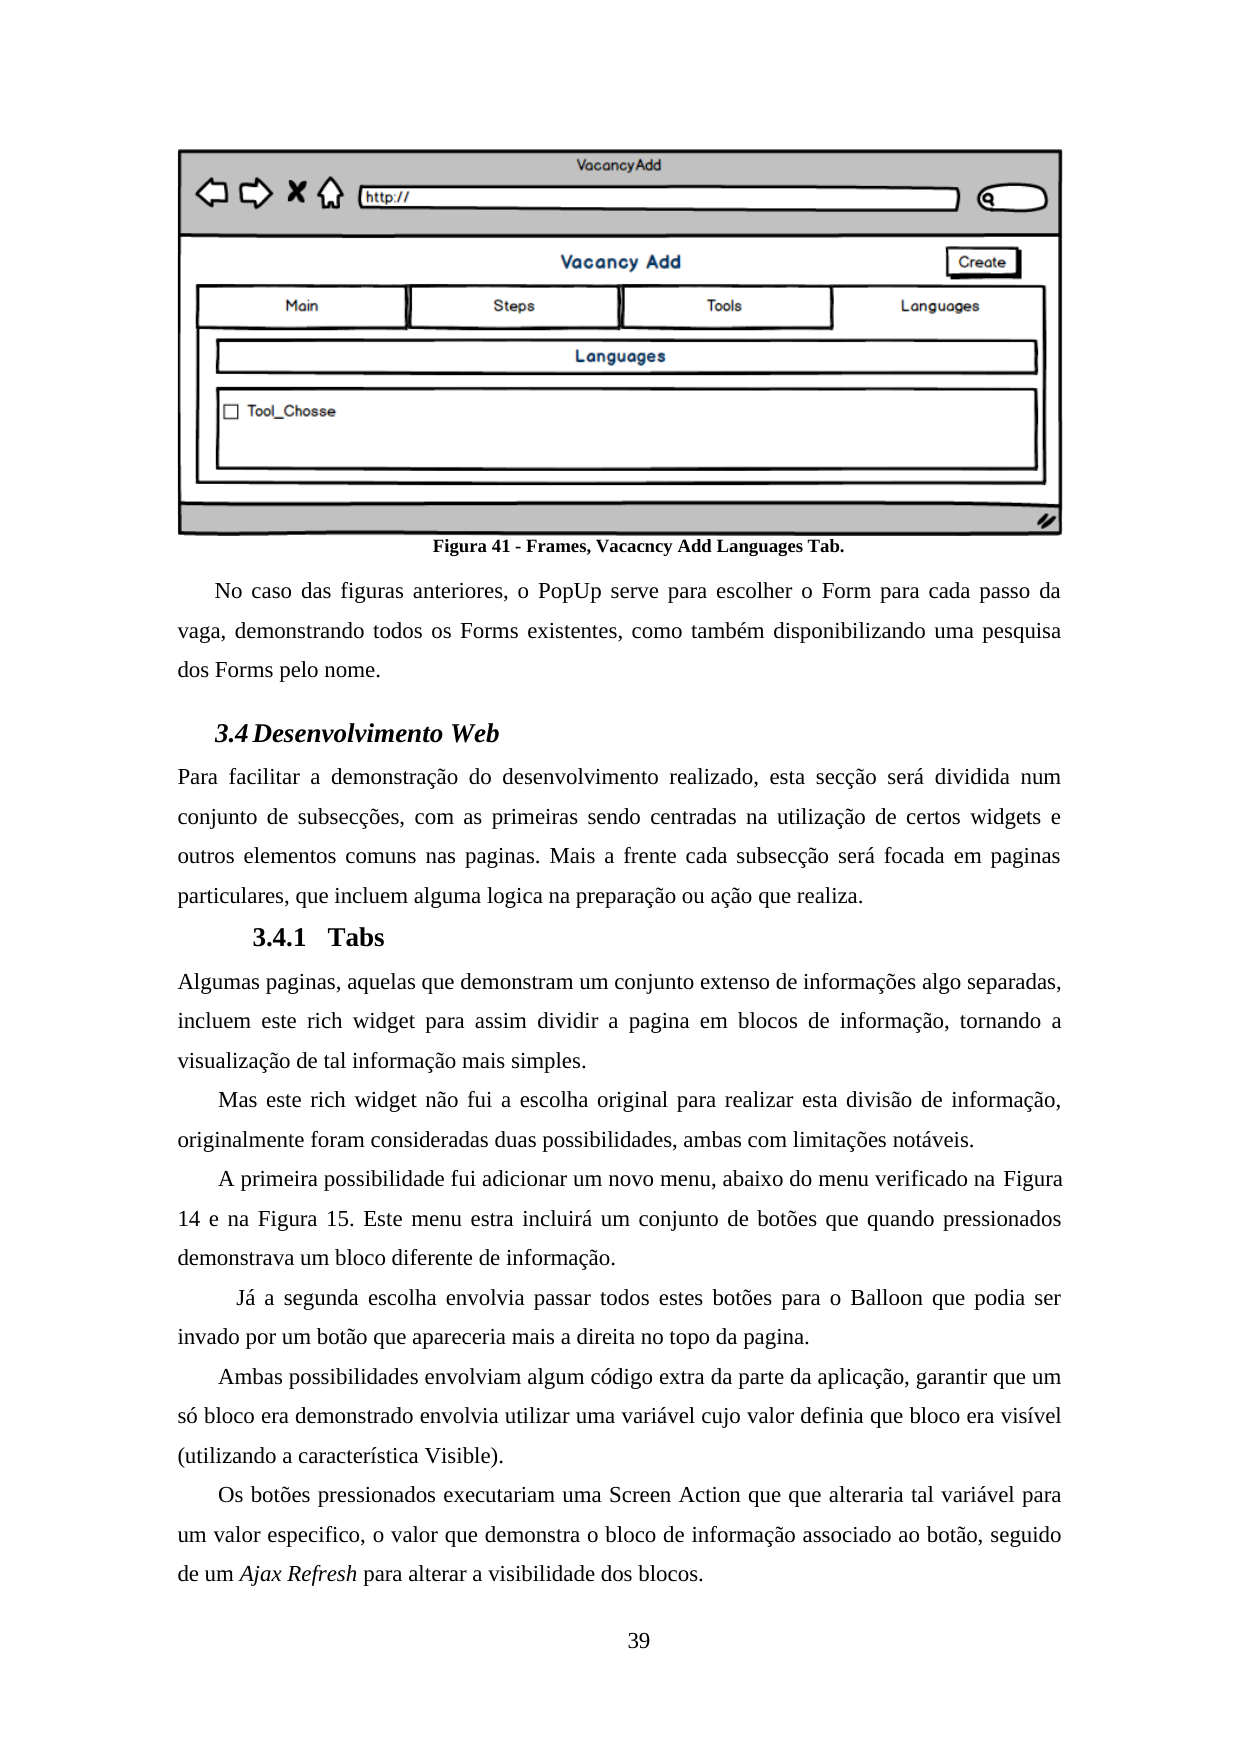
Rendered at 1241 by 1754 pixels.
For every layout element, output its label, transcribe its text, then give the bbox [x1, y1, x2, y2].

text A primeira possibilidade fui adicionar um novo menu, abaixo do menu verificado na Figura 14 e na Figura 15. Este menu estra incluirá um conjunto de botões que quando pressionados demonstrava um bloco diferente de informação. [177, 1165, 1063, 1271]
text No caso das figuras anteriores, o PopUp serve para escolher o Form para cada passo da vaga, demonstrando todos os Forms existentes, como também disponibilizando uma pesquisa dos Forms pelo nome. [177, 577, 1063, 683]
text Figura 41 - Frames, Vacacncy Add Languages Tab. [177, 536, 1063, 557]
text Mas este rich widget não fui a escolha original para realizar esta divisão de informação, originalmente foram consideradas duas possibilidades, ambas com limitações notáveis. [177, 1086, 1063, 1152]
text Os botões pressionados executariam uma Screen Action que que alteraria tal variável para um valor especifico, o valor que demonstra o bloco de informação associado ao botão, seguido de um Ajax Refresh para alterar a visibilidade dos blocos. [177, 1481, 1063, 1587]
text Já a segunda escolha envolvia passar todos estes botões para o Balloon que podia ser invado por um botão que apareceria mais a direita no topo da pagina. [177, 1284, 1063, 1350]
text Algumas paginas, aquelas que demonstram um conjunto extenso de informações algo separadas, incluem este rich widget para assim dividir a pagina em blocos de informação, tornando a visualização de tal informação mais simples. [177, 968, 1063, 1073]
picture [177, 147, 1063, 536]
text Ambas possibilidades envolviam algum código extra da parte da aplicação, garantir que um só bloco era demonstrado envolvia utilizar uma variável cujo valor definia que bloco era visível (utilizando a característica Visible). [177, 1363, 1063, 1468]
subtitle Desenvolvimento Web [215, 717, 1063, 748]
list Tabs [252, 921, 1063, 952]
text Para facilitar a demonstração do desenvolvimento realizado, esta secção será dividida num conjunto de subsecções, com as primeiras sendo centradas na utilização de certos widgets e outros elementos comuns nas paginas. Mais a frente cada subsecção será focada em paginas particulares, que incluem alguma logica na preparação ou ação que realiza. [177, 763, 1063, 908]
